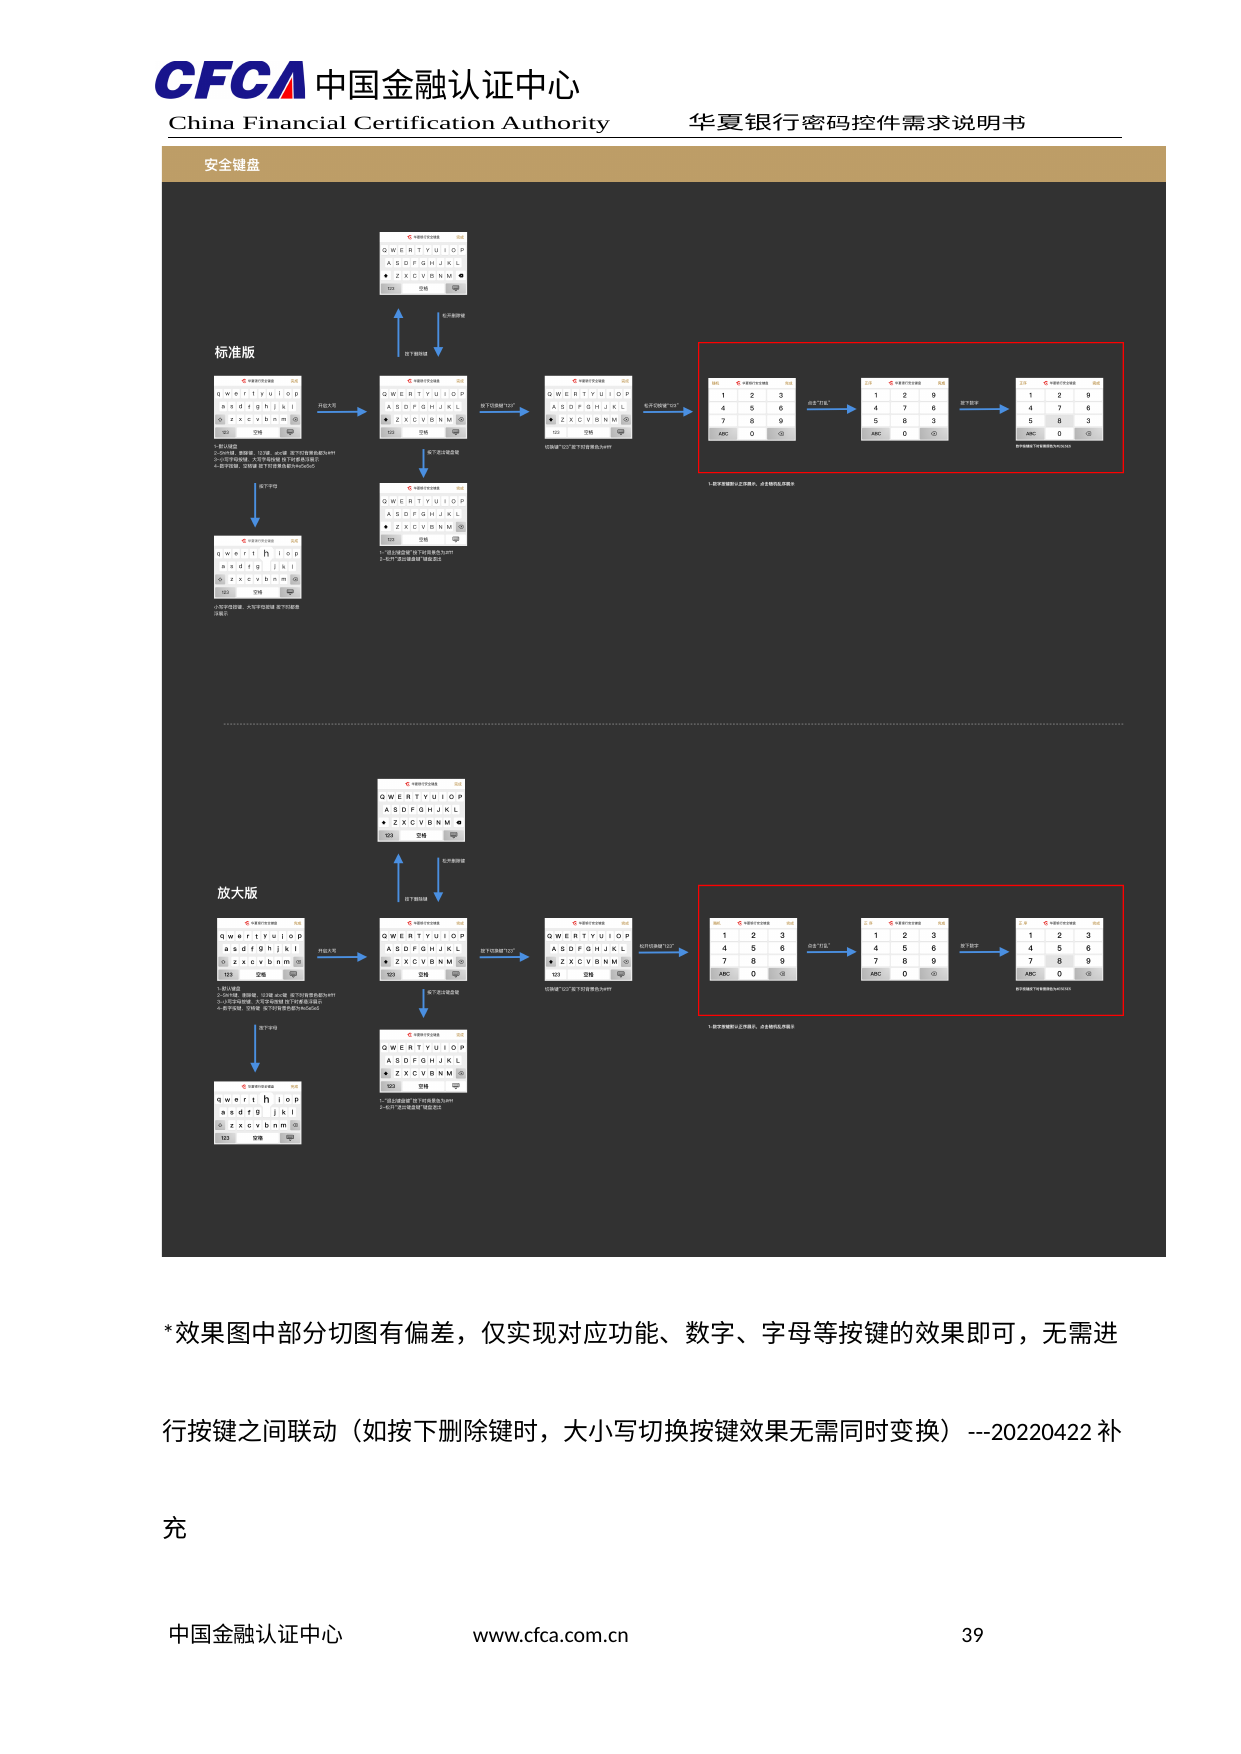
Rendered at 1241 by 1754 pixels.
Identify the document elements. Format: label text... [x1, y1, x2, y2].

list *效果图中部分切图有偏差，仅实现对应功能、数字、字母等按键的效果即可，无需进行按键之间联动（如按下删除键时，大小写切换按键效果无需同时变换）---20220422补充 [162, 1299, 1122, 1559]
picture [155, 61, 306, 99]
